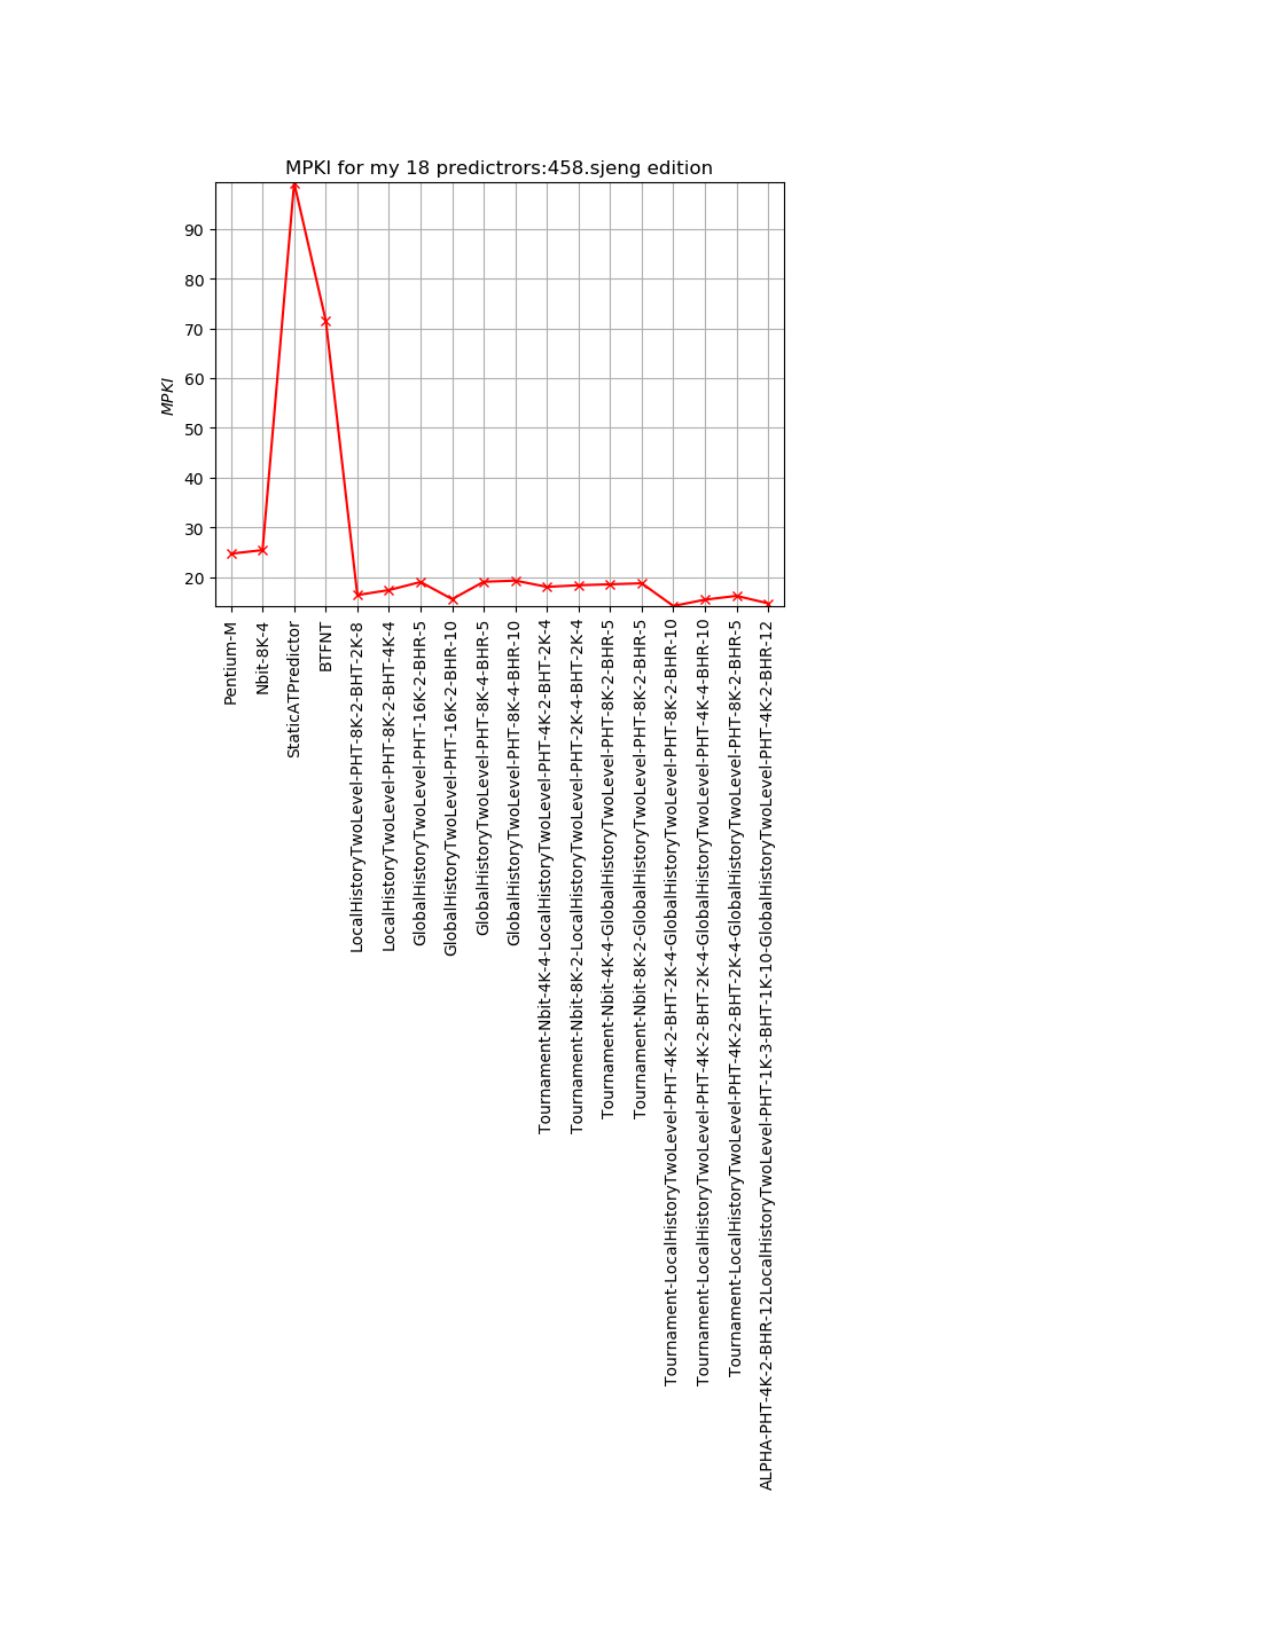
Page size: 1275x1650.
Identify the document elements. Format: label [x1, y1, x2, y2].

picture [150, 150, 798, 1500]
